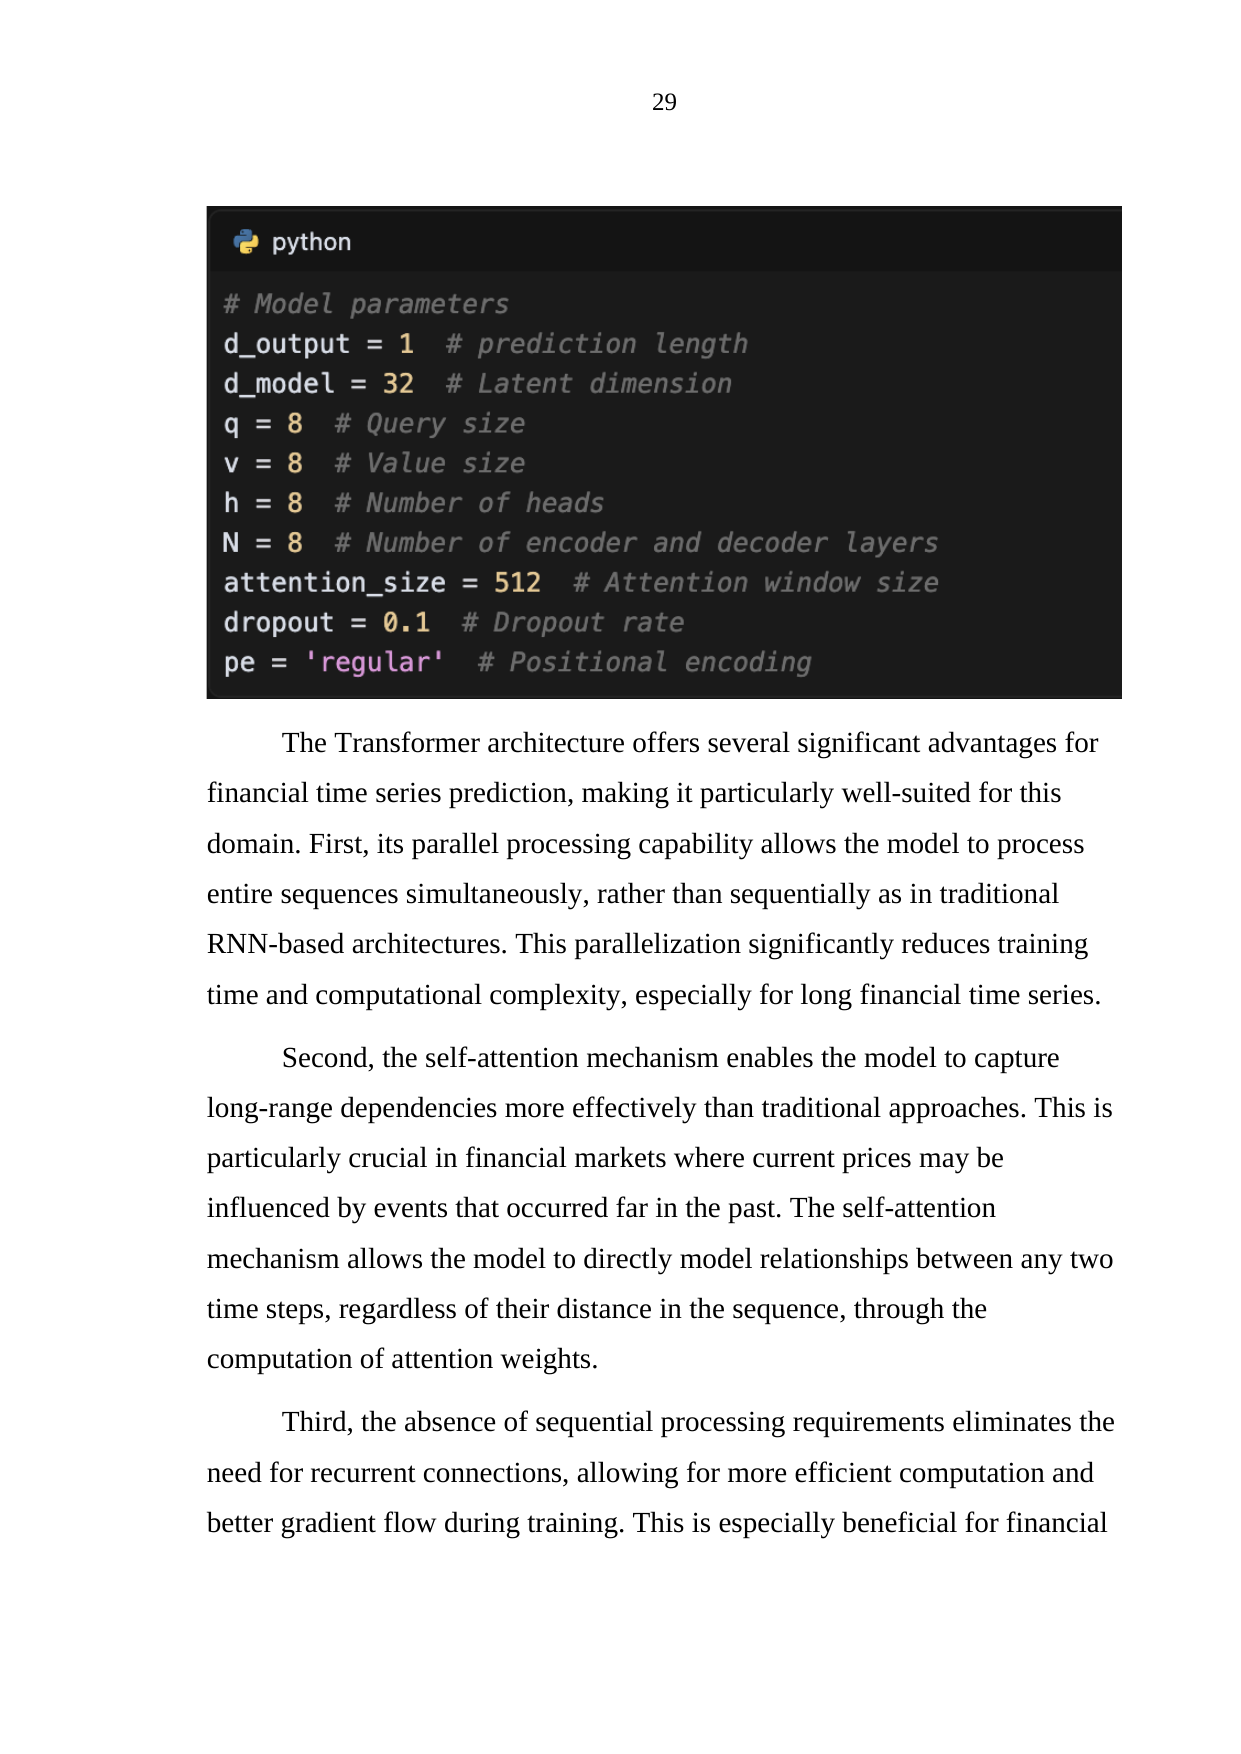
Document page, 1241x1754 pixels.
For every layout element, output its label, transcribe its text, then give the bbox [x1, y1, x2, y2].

picture [206, 206, 1122, 699]
text The Transformer architecture offers several significant advantages for financial time series prediction, making it particularly well-suited for this domain. First, its parallel processing capability allows the model to process entire sequences simultaneously, rather than sequentially as in traditional RNN-based architectures. This parallelization significantly reduces training time and computational complexity, especially for long financial time series. [207, 725, 1122, 1010]
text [207, 1404, 1122, 1538]
text Second, the self-attention mechanism enables the model to capture long-range dependencies more effectively than traditional approaches. This is particularly crucial in financial markets where current prices may be influenced by events that occurred far in the past. The self-attention mechanism allows the model to directly model relationships between any two time steps, regardless of their distance in the sequence, through the computation of attention weights. [207, 1040, 1122, 1375]
